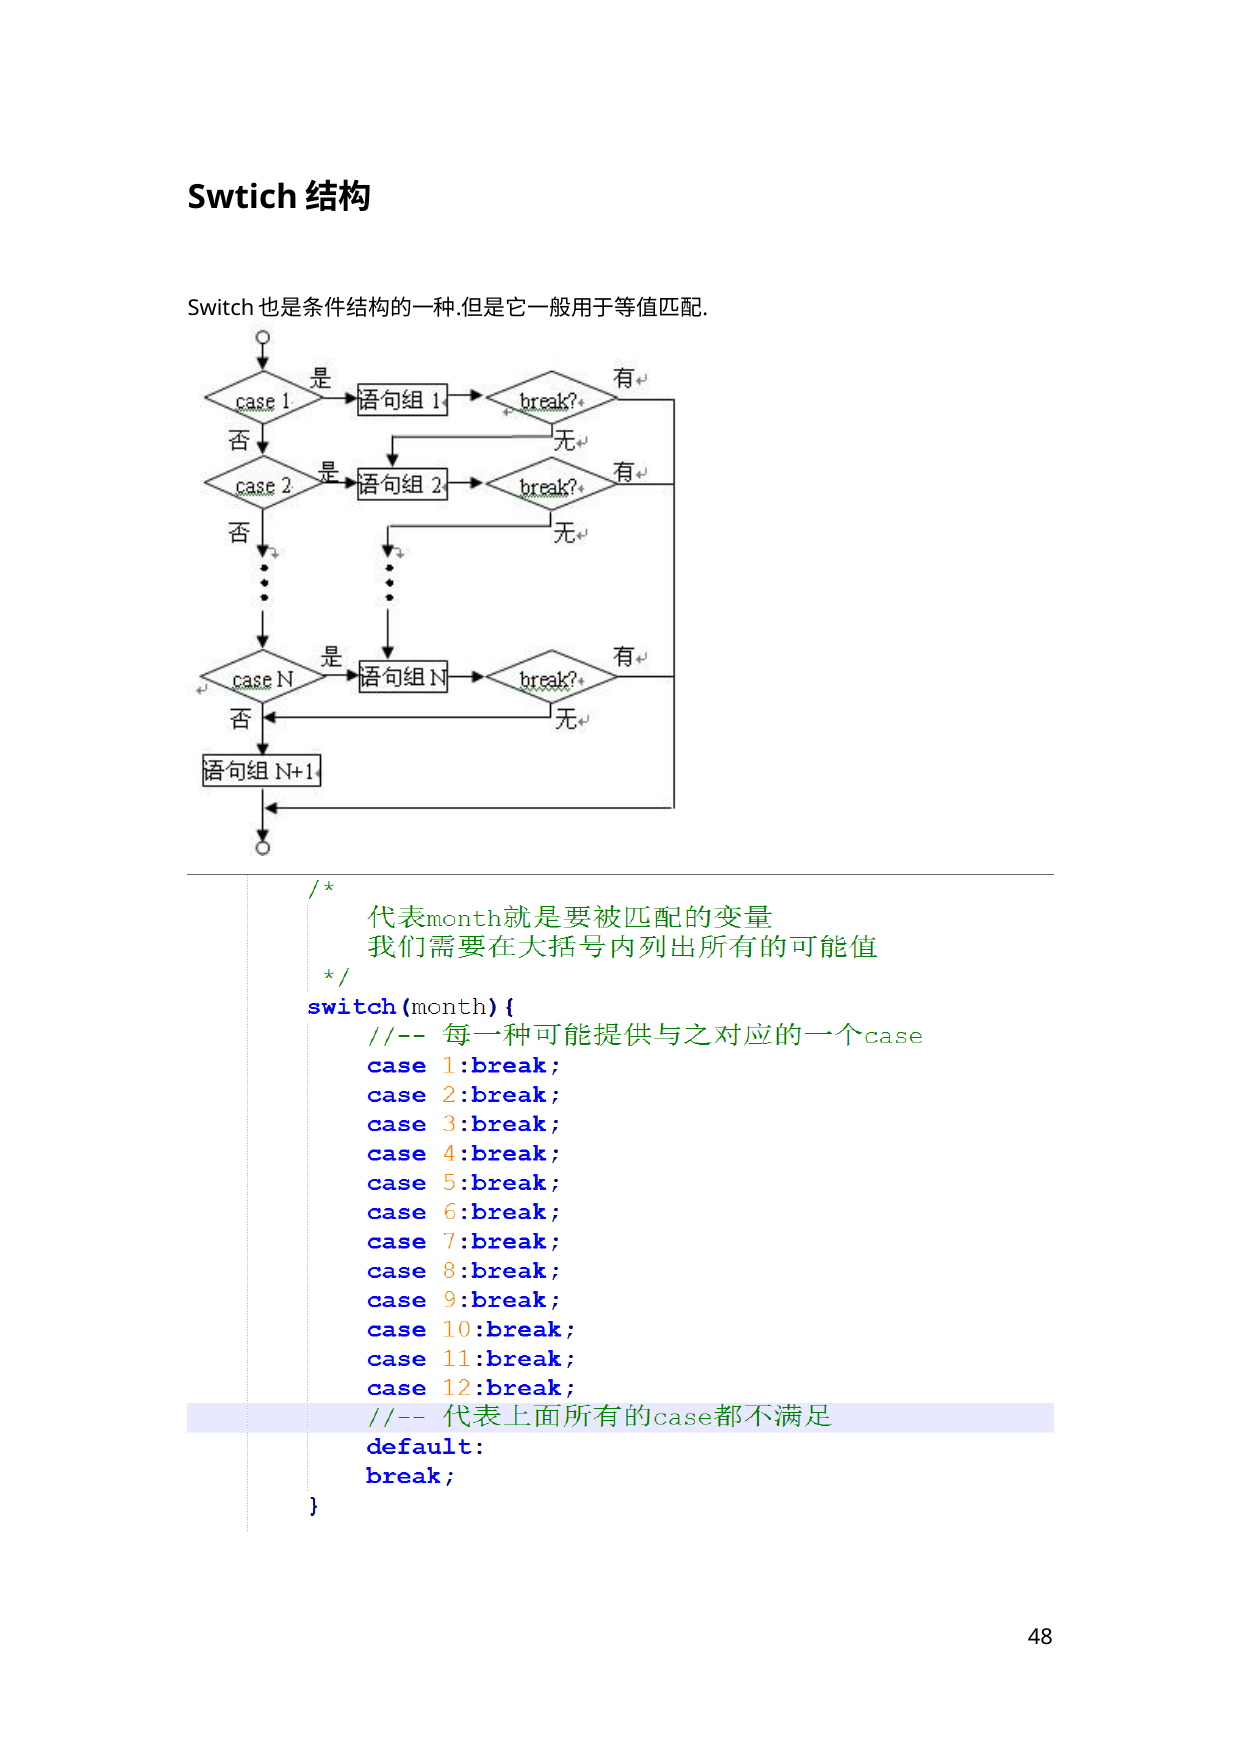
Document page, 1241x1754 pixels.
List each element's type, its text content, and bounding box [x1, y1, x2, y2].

text Switch也是条件结构的一种.但是它一般用于等值匹配. [187, 289, 1053, 322]
picture [187, 321, 683, 856]
subtitle Swtich结构 [187, 162, 1053, 227]
picture [187, 874, 1054, 1532]
